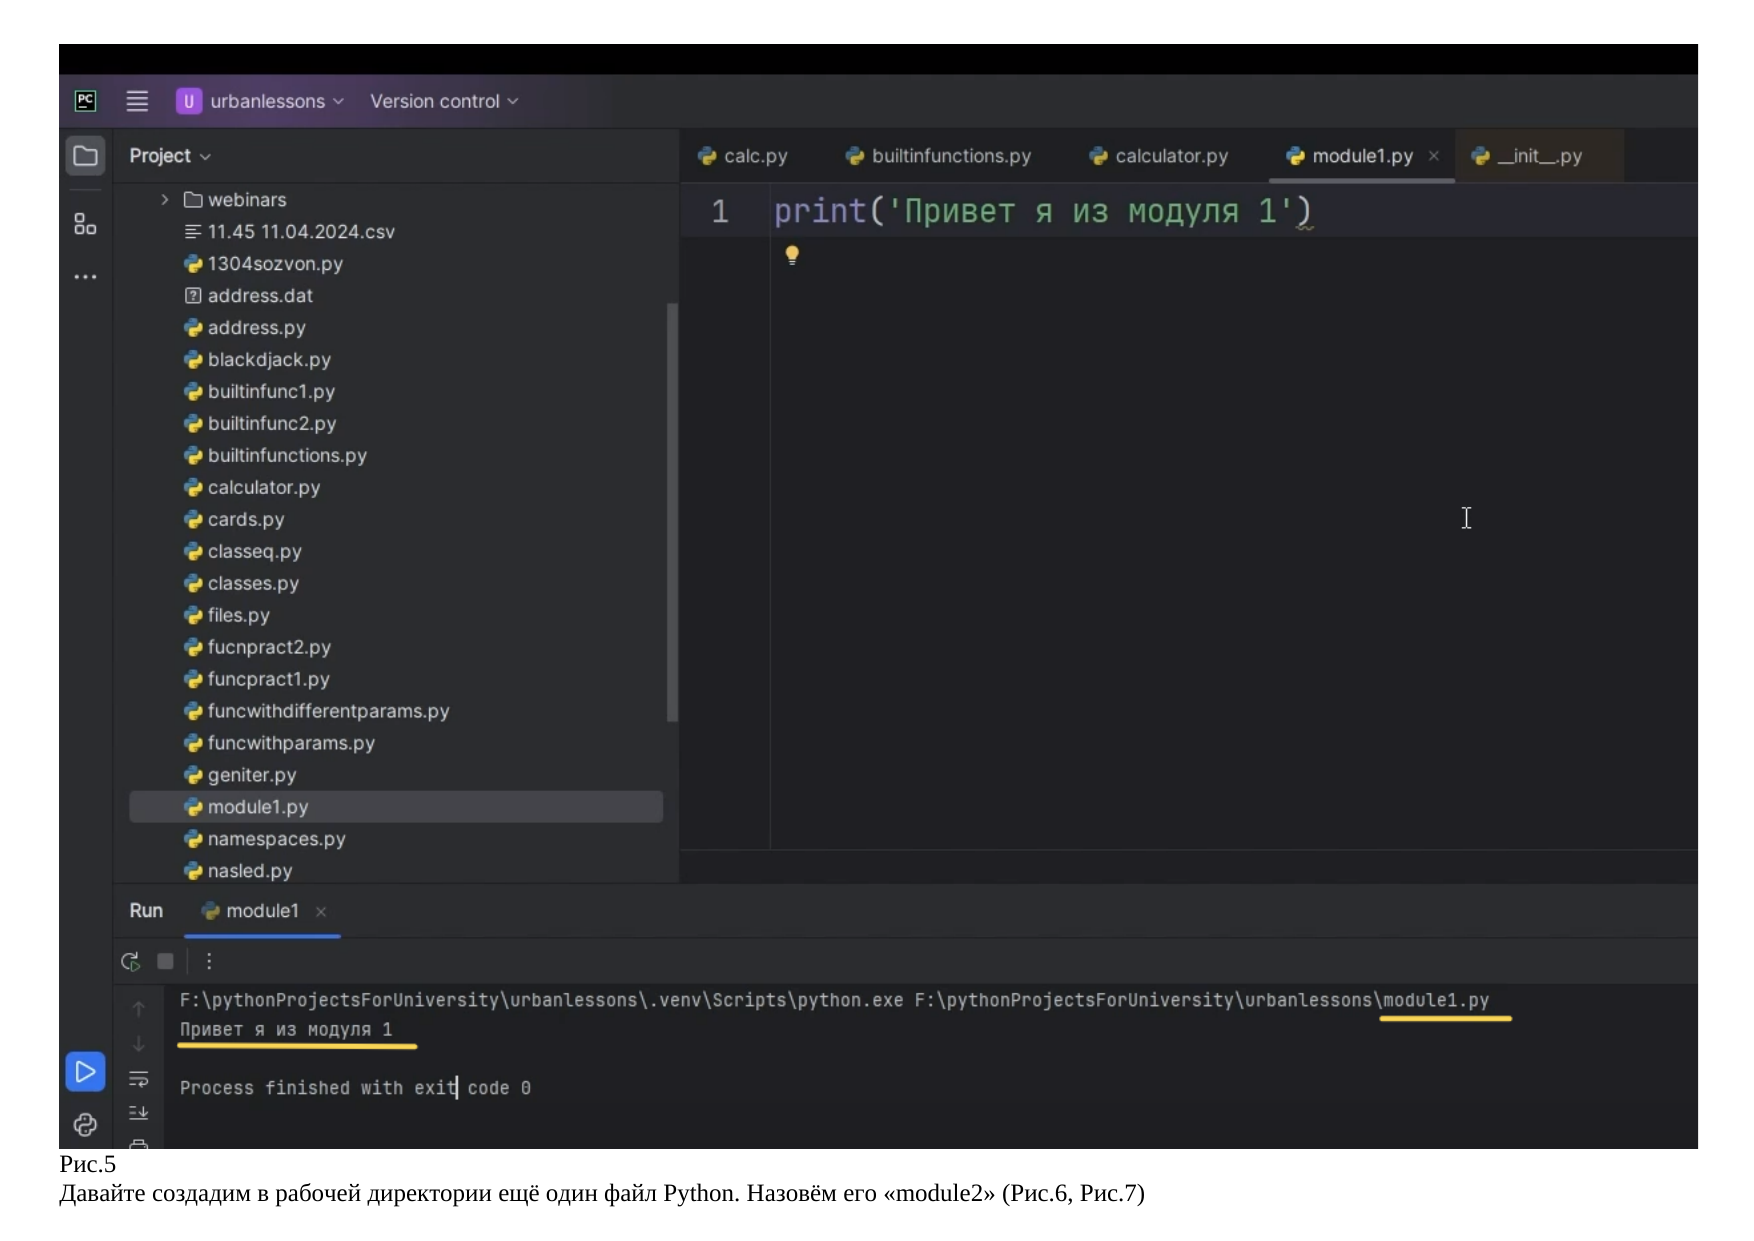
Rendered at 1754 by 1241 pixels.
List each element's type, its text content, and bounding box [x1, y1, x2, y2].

text Рис.5 [59, 1149, 1698, 1178]
picture [59, 44, 1699, 1149]
text Давайте создадим в рабочей директории ещё один файл Python. Назовём его «module2» (Рис.6, Рис.7) [59, 1178, 1698, 1207]
